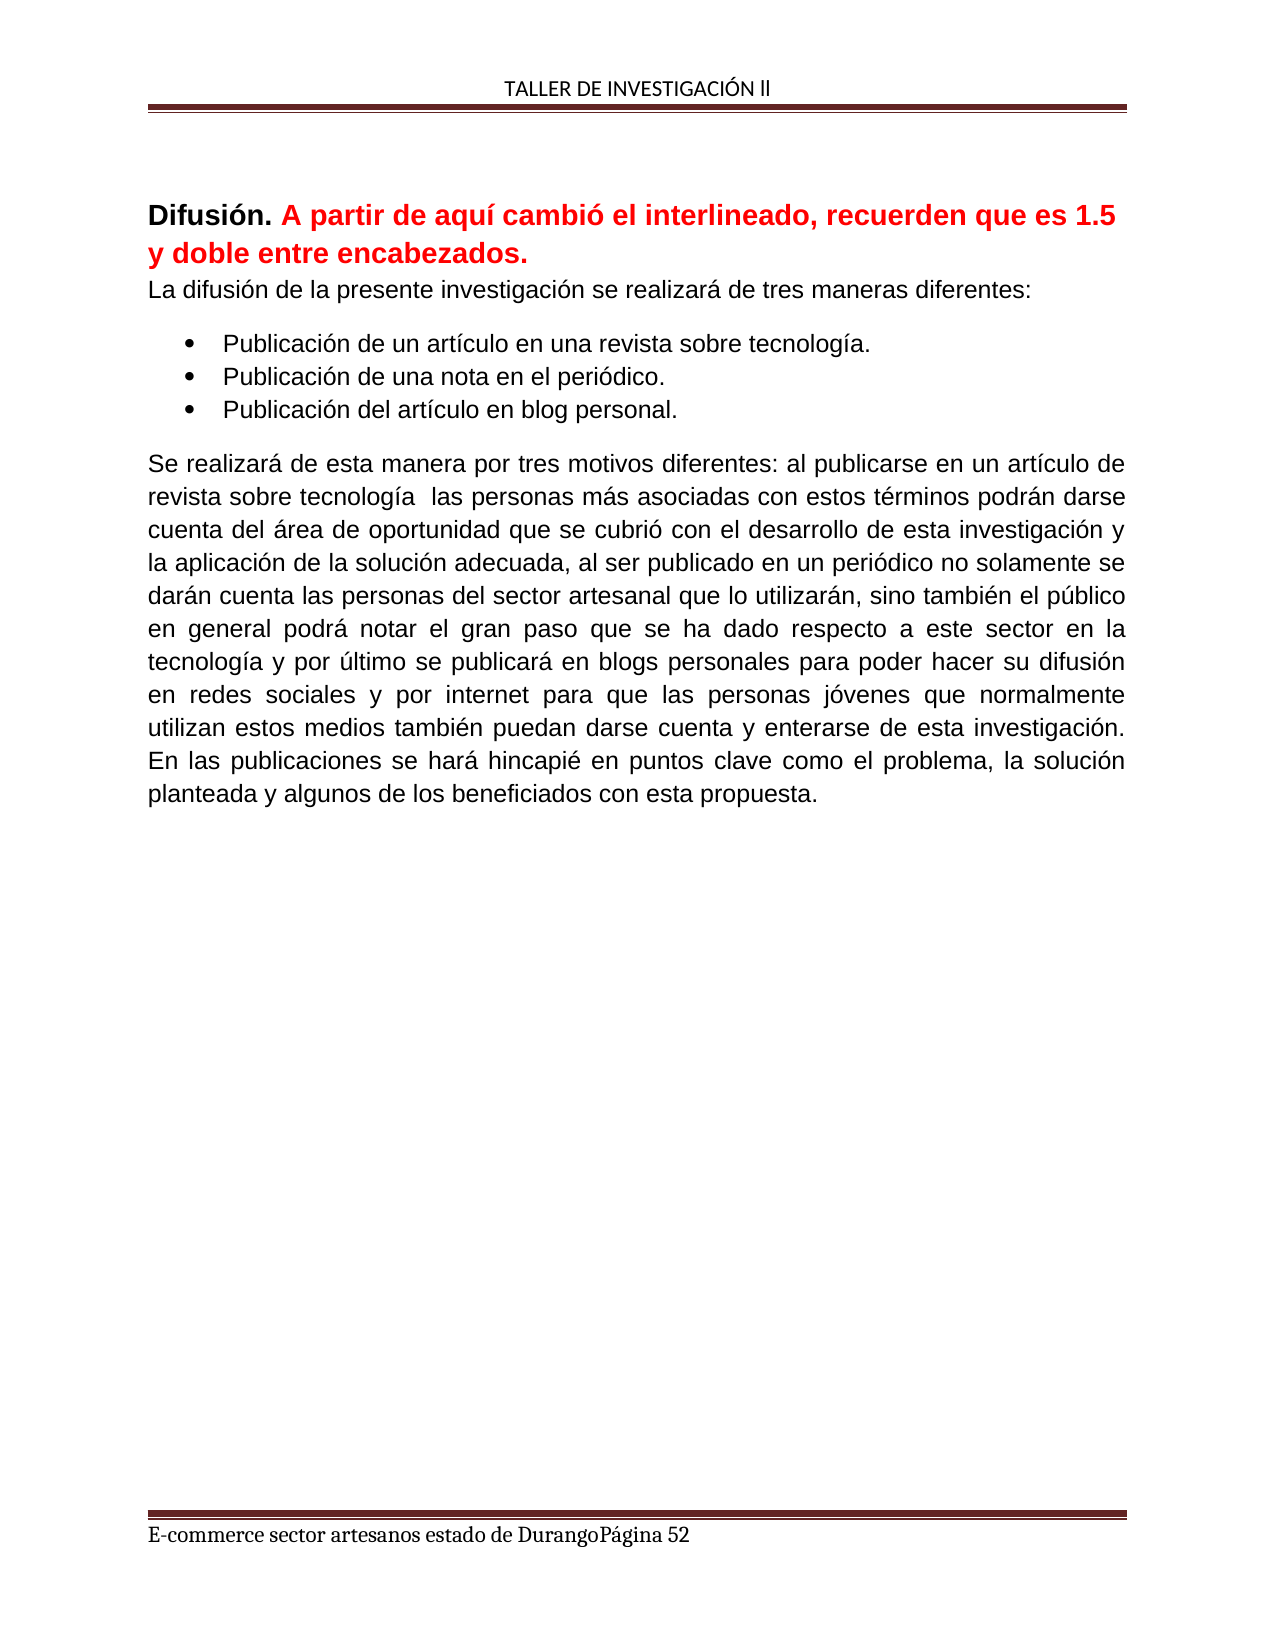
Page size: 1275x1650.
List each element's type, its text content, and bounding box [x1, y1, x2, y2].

list Publicación de una nota en el periódico. [185, 362, 1127, 391]
subtitle Difusión. A partir de aquí cambió el interlineado, recuerden que es 1.5 y doble entre encabezados. [148, 198, 1127, 270]
list Publicación de un artículo en una revista sobre tecnología. [185, 329, 1127, 357]
text La difusión de la presente investigación se realizará de tres maneras diferentes: [148, 275, 1127, 303]
list Publicación del artículo en blog personal. [185, 395, 1127, 424]
text Se realizará de esta manera por tres motivos diferentes: al publicarse en un artículo de revista sobre tecnología las personas más asociadas con estos términos podrán darse cuenta del área de oportunidad que se cubrió con el desarrollo de esta investigación y la aplicación de la solución adecuada, al ser publicado en un periódico no solamente se darán cuenta las personas del sector artesanal que lo utilizarán, sino también el público en general podrá notar el gran paso que se ha dado respecto a este sector en la tecnología y por último se publicará en blogs personales para poder hacer su difusión en redes sociales y por internet para que las personas jóvenes que normalmente utilizan estos medios también puedan darse cuenta y enterarse de esta investigación. En las publicaciones se hará hincapié en puntos clave como el problema, la solución planteada y algunos de los beneficiados con esta propuesta. [148, 449, 1127, 808]
